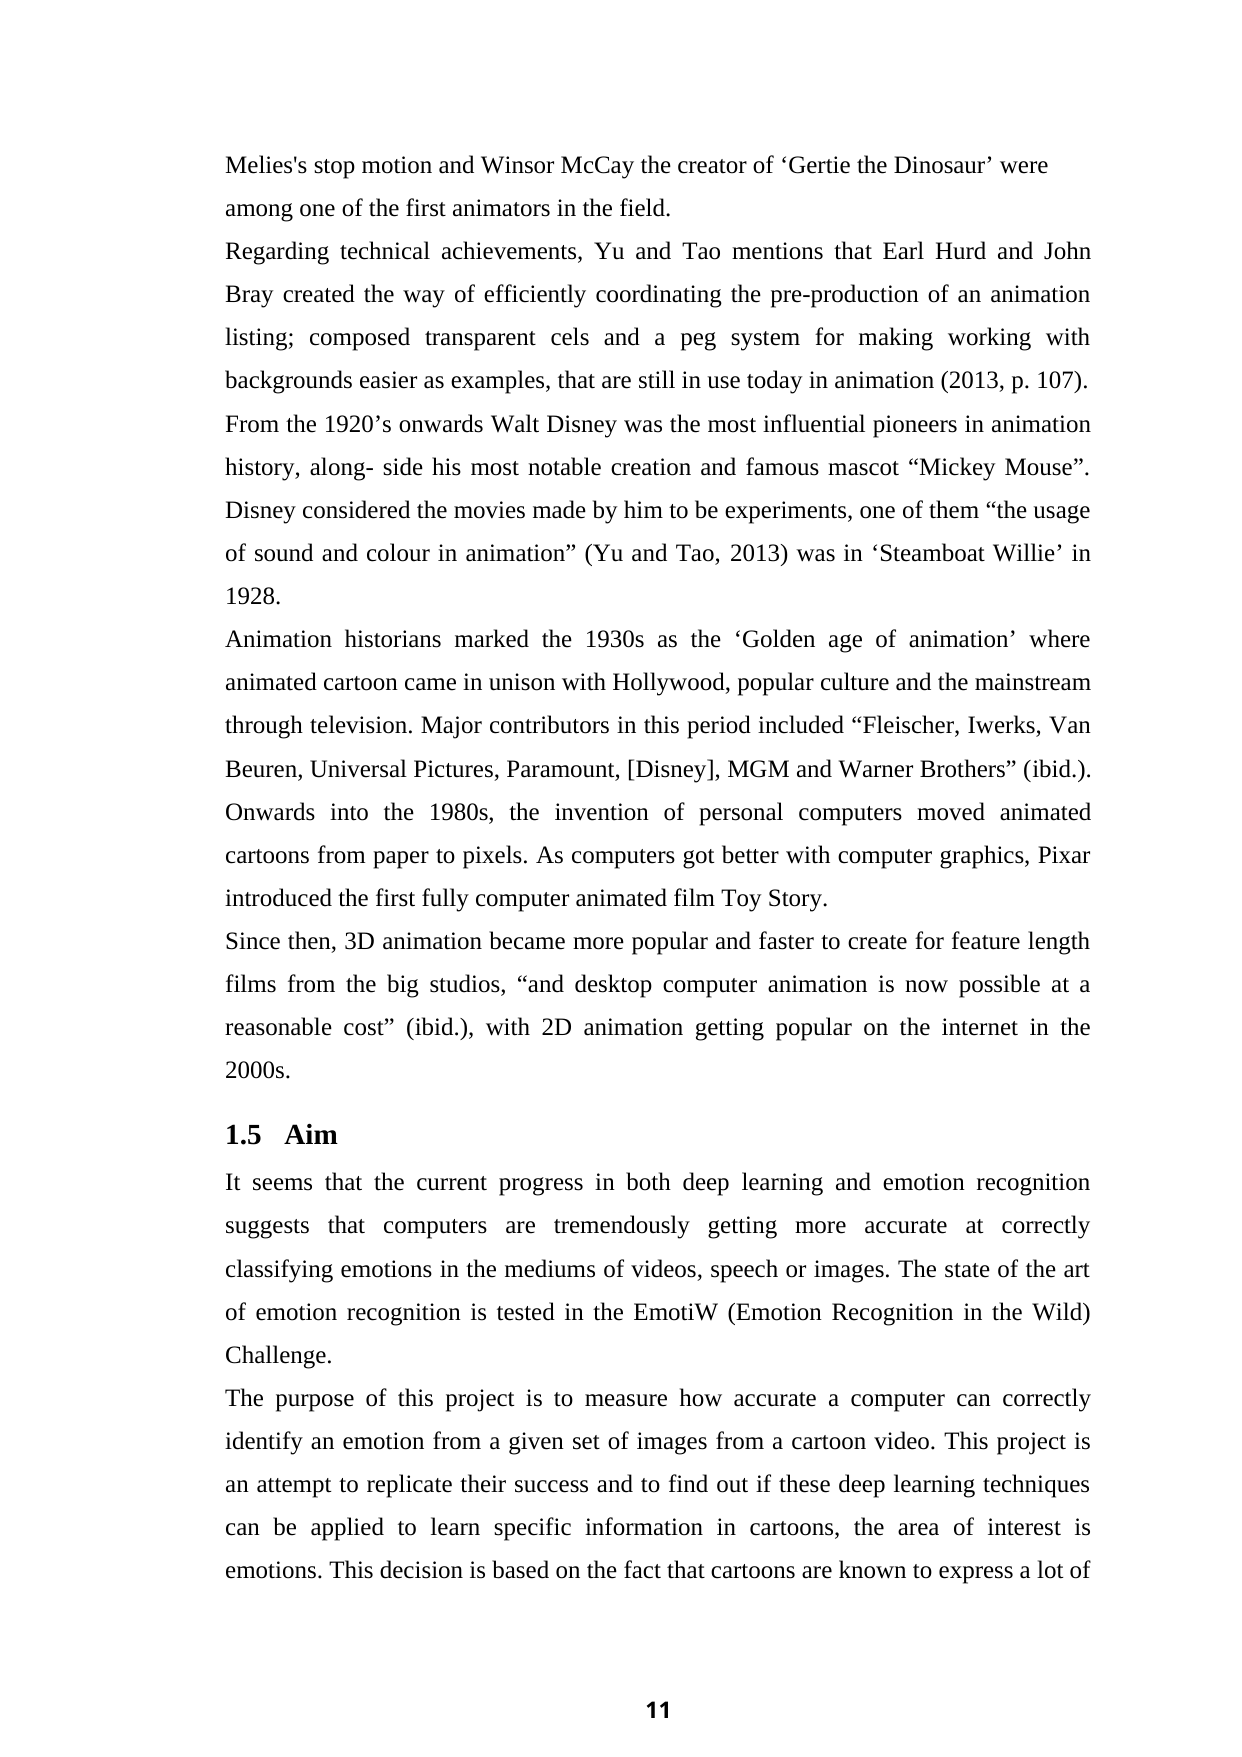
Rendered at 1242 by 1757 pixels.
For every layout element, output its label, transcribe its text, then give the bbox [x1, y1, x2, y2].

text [225, 150, 1092, 222]
text Regarding technical achievements, Yu and Tao mentions that Earl Hurd and John Bray created the way of efficiently coordinating the pre-production of an animation listing; composed transparent cels and a peg system for making working with backgrounds easier as examples, that are still in use today in animation (2013, p. 107). [225, 236, 1092, 394]
text From the 1920’s onwards Walt Disney was the most influential pioneers in animation history, along- side his most notable creation and famous mascot “Mickey Mouse”. Disney considered the movies made by him to be experiments, one of them “the usage of sound and colour in animation” (Yu and Tao, 2013) was in ‘Steamboat Willie’ in 1928. [225, 409, 1092, 610]
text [225, 1383, 1092, 1584]
text Since then, 3D animation became more popular and faster to create for feature length films from the big studios, “and desktop computer animation is now possible at a reasonable cost” (ibid.), with 2D animation getting popular on the internet in the 2000s. [225, 926, 1092, 1084]
list Aim [225, 1117, 1092, 1151]
text It seems that the current progress in both deep learning and emotion recognition suggests that computers are tremendously getting more accurate at correctly classifying emotions in the mediums of videos, speech or images. The state of the art of emotion recognition is tested in the EmotiW (Emotion Recognition in the Wild) Challenge. [225, 1167, 1092, 1369]
text Animation historians marked the 1930s as the ‘Golden age of animation’ where animated cartoon came in unison with Hollywood, popular culture and the mainstream through television. Major contributors in this period included “Fleischer, Iwerks, Van Beuren, Universal Pictures, Paramount, [Disney], MGM and Warner Brothers” (ibid.). Onwards into the 1980s, the invention of personal computers moved animated cartoons from paper to pixels. As computers got better with computer graphics, Pixar introduced the first fully computer animated film Toy Story. [225, 624, 1092, 912]
